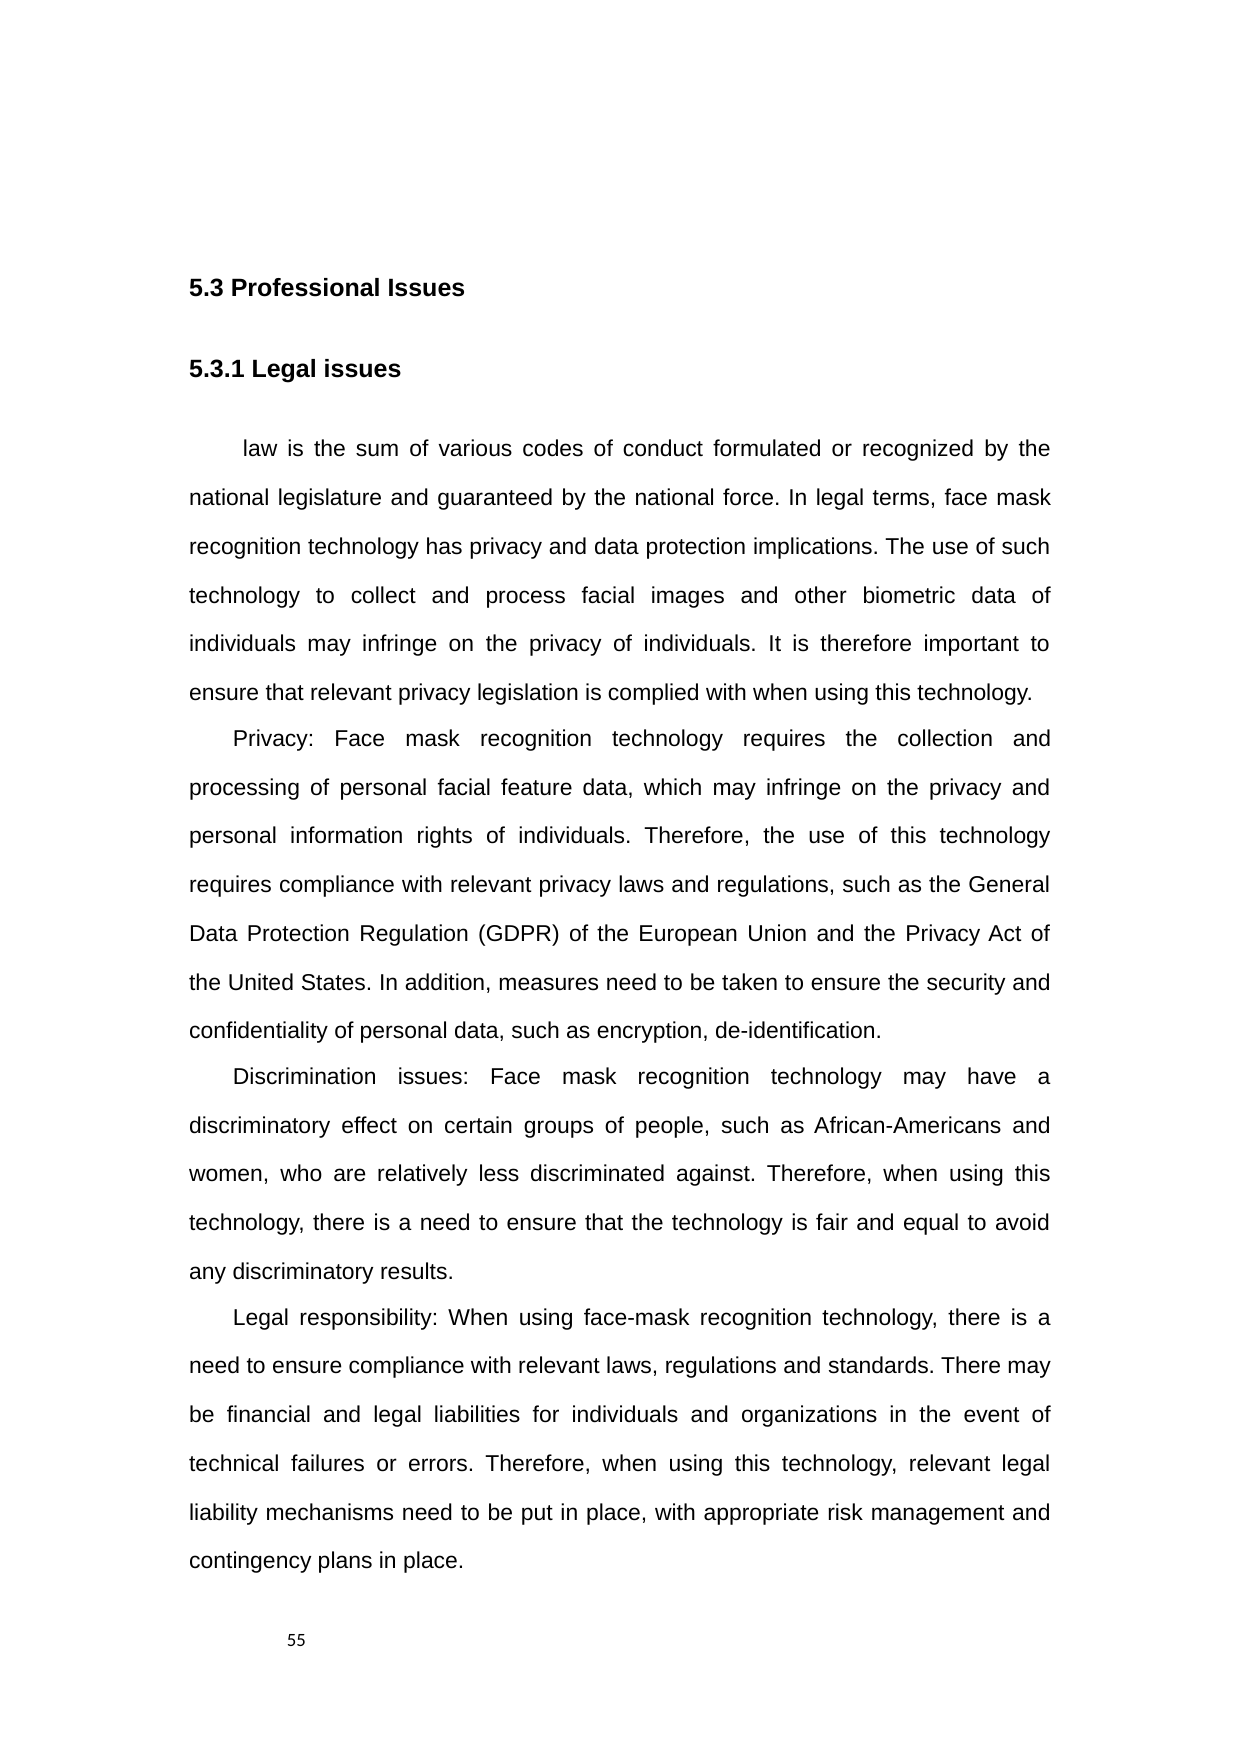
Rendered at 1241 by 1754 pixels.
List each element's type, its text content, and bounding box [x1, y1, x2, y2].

subtitle 5.3 Professional Issues [189, 183, 1051, 304]
text Legal responsibility: When using face-mask recognition technology, there is a need to ensure compliance with relevant laws, regulations and standards. There may be financial and legal liabilities for individuals and organizations in the event of technical failures or errors. Therefore, when using this technology, relevant legal liability mechanisms need to be put in place, with appropriate risk management and contingency plans in place. [189, 1300, 1051, 1577]
subtitle 5.3.1 Legal issues [189, 352, 1051, 384]
text law is the sum of various codes of conduct formulated or recognized by the national legislature and guaranteed by the national force. In legal terms, face mask recognition technology has privacy and data protection implications. The use of such technology to collect and process facial images and other biometric data of individuals may infringe on the privacy of individuals. It is therefore important to ensure that relevant privacy legislation is complied with when using this technology. [189, 432, 1051, 708]
text Discrimination issues: Face mask recognition technology may have a discriminatory effect on certain groups of people, such as African-Americans and women, who are relatively less discriminated against. Therefore, when using this technology, there is a need to ensure that the technology is fair and equal to avoid any discriminatory results. [189, 1060, 1051, 1287]
text Privacy: Face mask recognition technology requires the collection and processing of personal facial feature data, which may infringe on the privacy and personal information rights of individuals. Therefore, the use of this technology requires compliance with relevant privacy laws and regulations, such as the General Data Protection Regulation (GDPR) of the European Union and the Privacy Act of the United States. In addition, measures need to be taken to ensure the security and confidentiality of personal data, such as encryption, de-identification. [189, 722, 1051, 1047]
